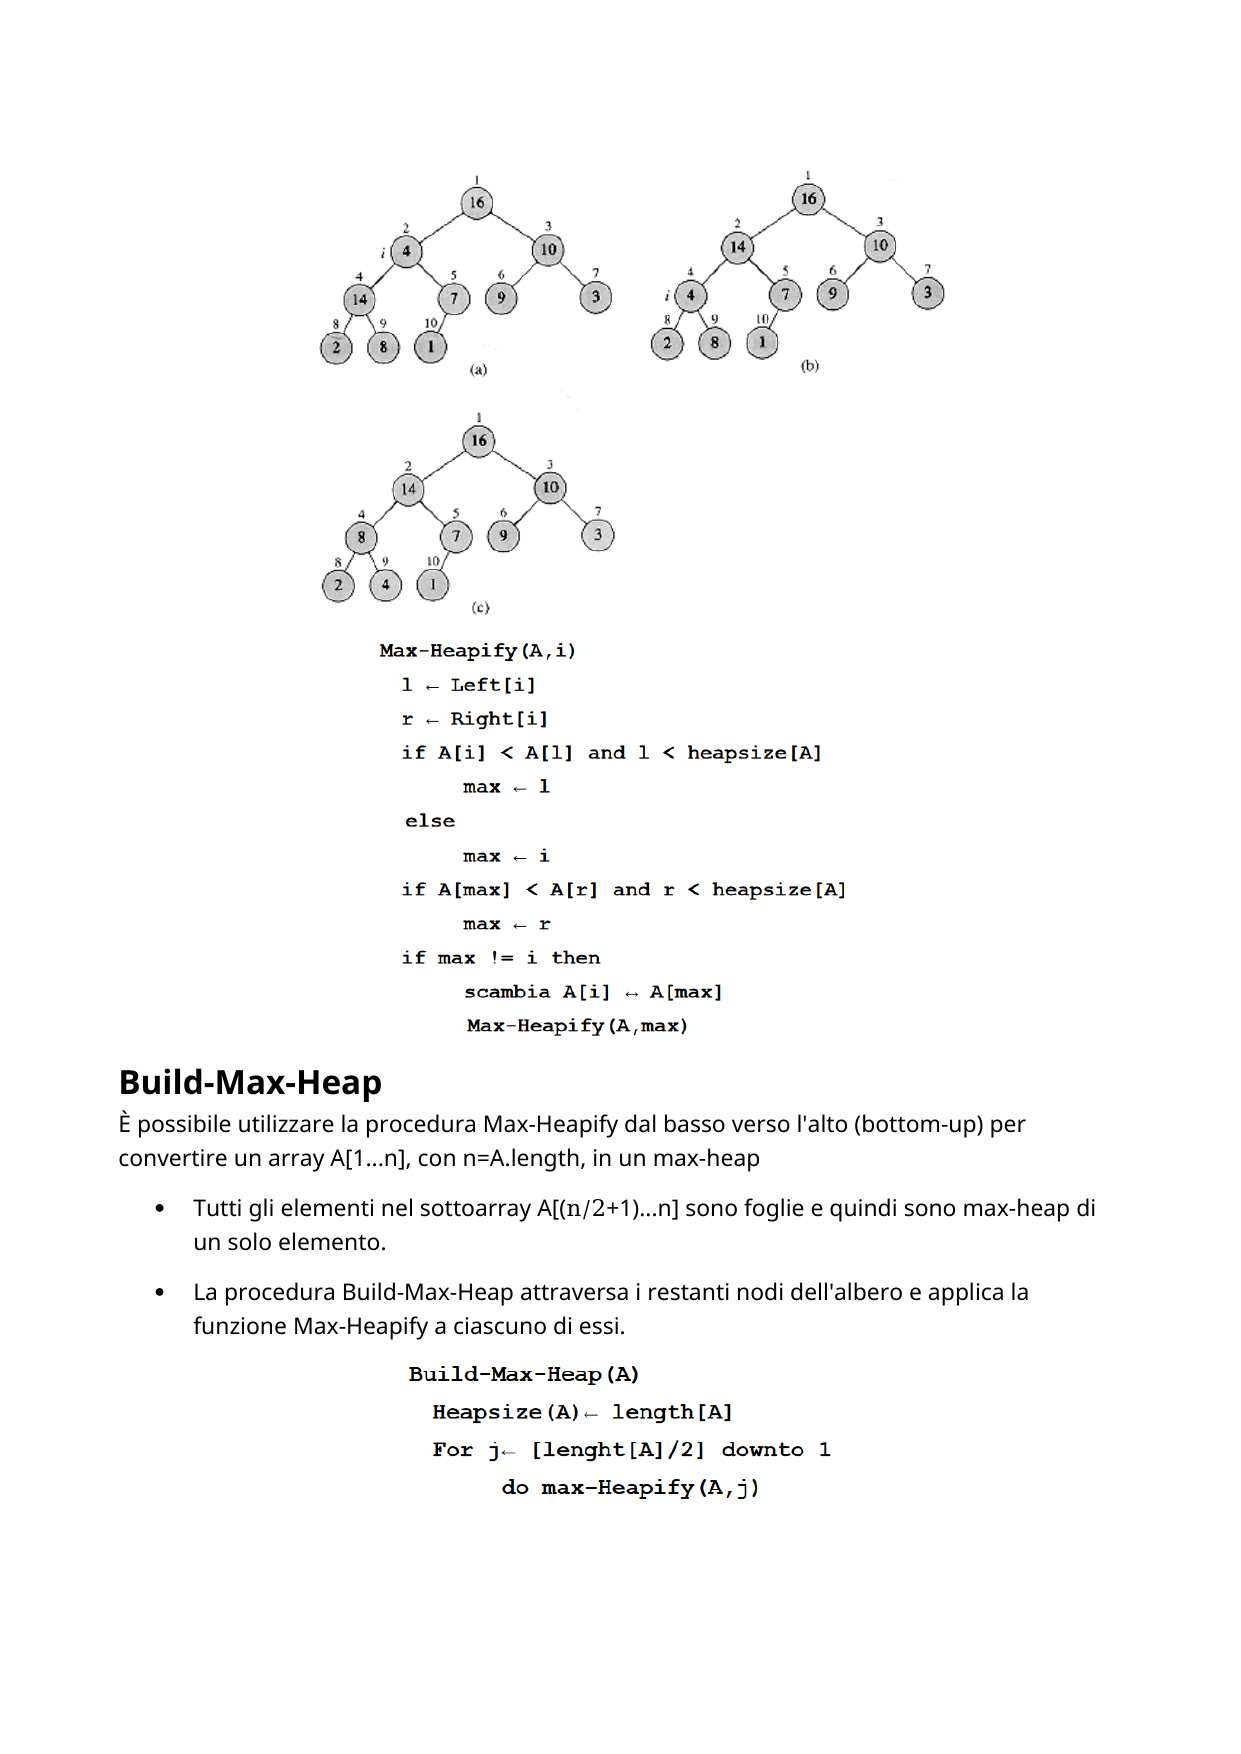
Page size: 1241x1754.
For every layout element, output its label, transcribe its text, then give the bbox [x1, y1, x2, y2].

picture [277, 147, 964, 619]
picture [404, 1360, 836, 1501]
text È possibile utilizzare la procedura Max-Heapify dal basso verso l'alto (bottom-up) per convertire un array A[1...n], con n=A.length, in un max-heap [118, 1108, 1122, 1173]
picture [373, 637, 868, 1040]
text Build-Max-Heap [118, 1059, 1122, 1104]
list La procedura Build-Max-Heap attraversa i restanti nodi dell'albero e applica la funzione Max-Heapify a ciascuno di essi. [156, 1276, 1122, 1341]
list Tutti gli elementi nel sottoarray A[(n/2+1)...n] sono foglie e quindi sono max-heap di un solo elemento. [156, 1192, 1122, 1257]
